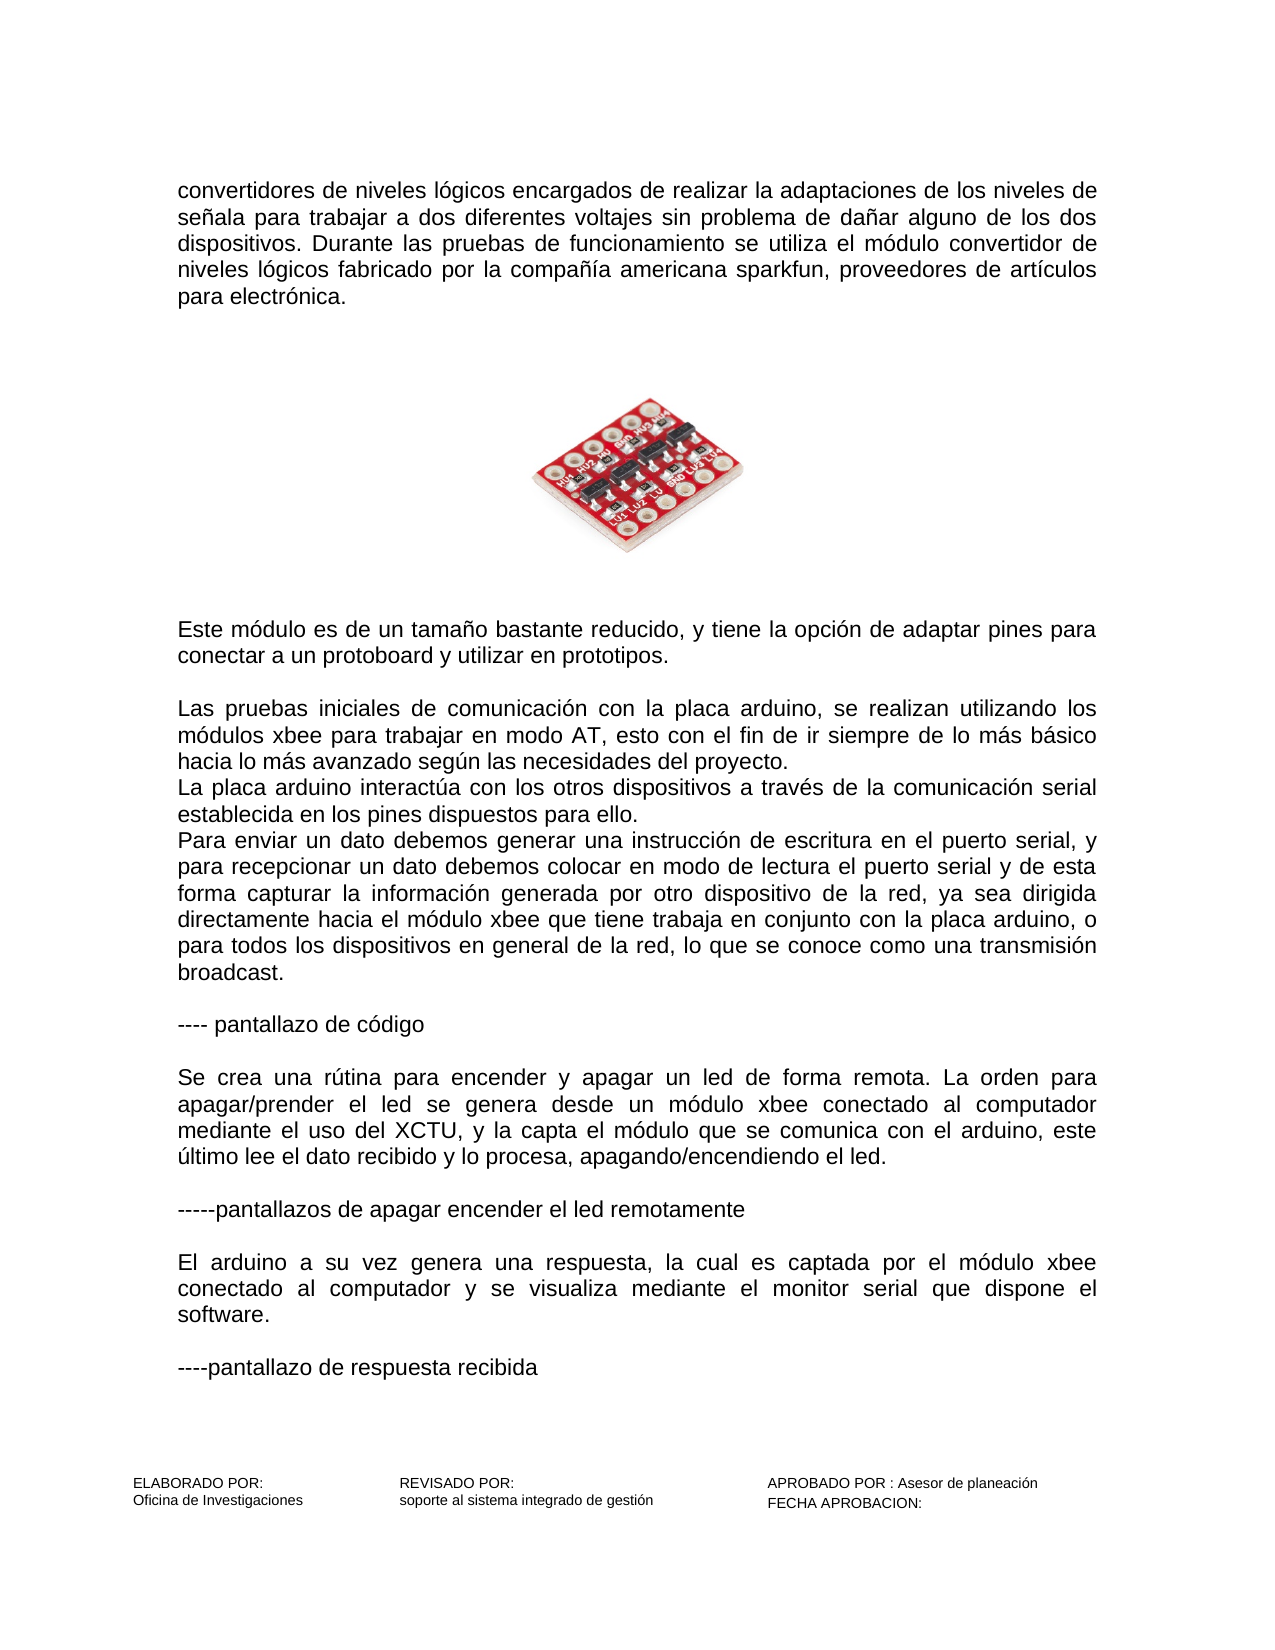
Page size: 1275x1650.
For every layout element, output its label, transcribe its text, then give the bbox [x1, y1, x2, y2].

text Este módulo es de un tamaño bastante reducido, y tiene la opción de adaptar pines para conectar a un protoboard y utilizar en prototipos. [177, 616, 1098, 669]
text ---- pantallazo de código [177, 1011, 1098, 1038]
text ----pantallazo de respuesta recibida [177, 1354, 1098, 1380]
text El arduino a su vez genera una respuesta, la cual es captada por el módulo xbee conectado al computador y se visualiza mediante el monitor serial que dispone el software. [177, 1249, 1098, 1328]
text Se crea una rútina para encender y apagar un led de forma remota. La orden para apagar/prender el led se genera desde un módulo xbee conectado al computador mediante el uso del XCTU, y la capta el módulo que se comunica con el arduino, este último lee el dato recibido y lo procesa, apagando/encendiendo el led. [177, 1064, 1098, 1169]
picture [523, 361, 752, 590]
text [177, 177, 1098, 309]
text -----pantallazos de apagar encender el led remotamente [177, 1196, 1098, 1222]
text Las pruebas iniciales de comunicación con la placa arduino, se realizan utilizando los módulos xbee para trabajar en modo AT, esto con el fin de ir siempre de lo más básico hacia lo más avanzado según las necesidades del proyecto. [177, 695, 1098, 774]
text Para enviar un dato debemos generar una instrucción de escritura en el puerto serial, y para recepcionar un dato debemos colocar en modo de lectura el puerto serial y de esta forma capturar la información generada por otro dispositivo de la red, ya sea dirigida directamente hacia el módulo xbee que tiene trabaja en conjunto con la placa arduino, o para todos los dispositivos en general de la red, lo que se conoce como una transmisión broadcast. [177, 827, 1098, 985]
text La placa arduino interactúa con los otros dispositivos a través de la comunicación serial establecida en los pines dispuestos para ello. [177, 774, 1098, 827]
